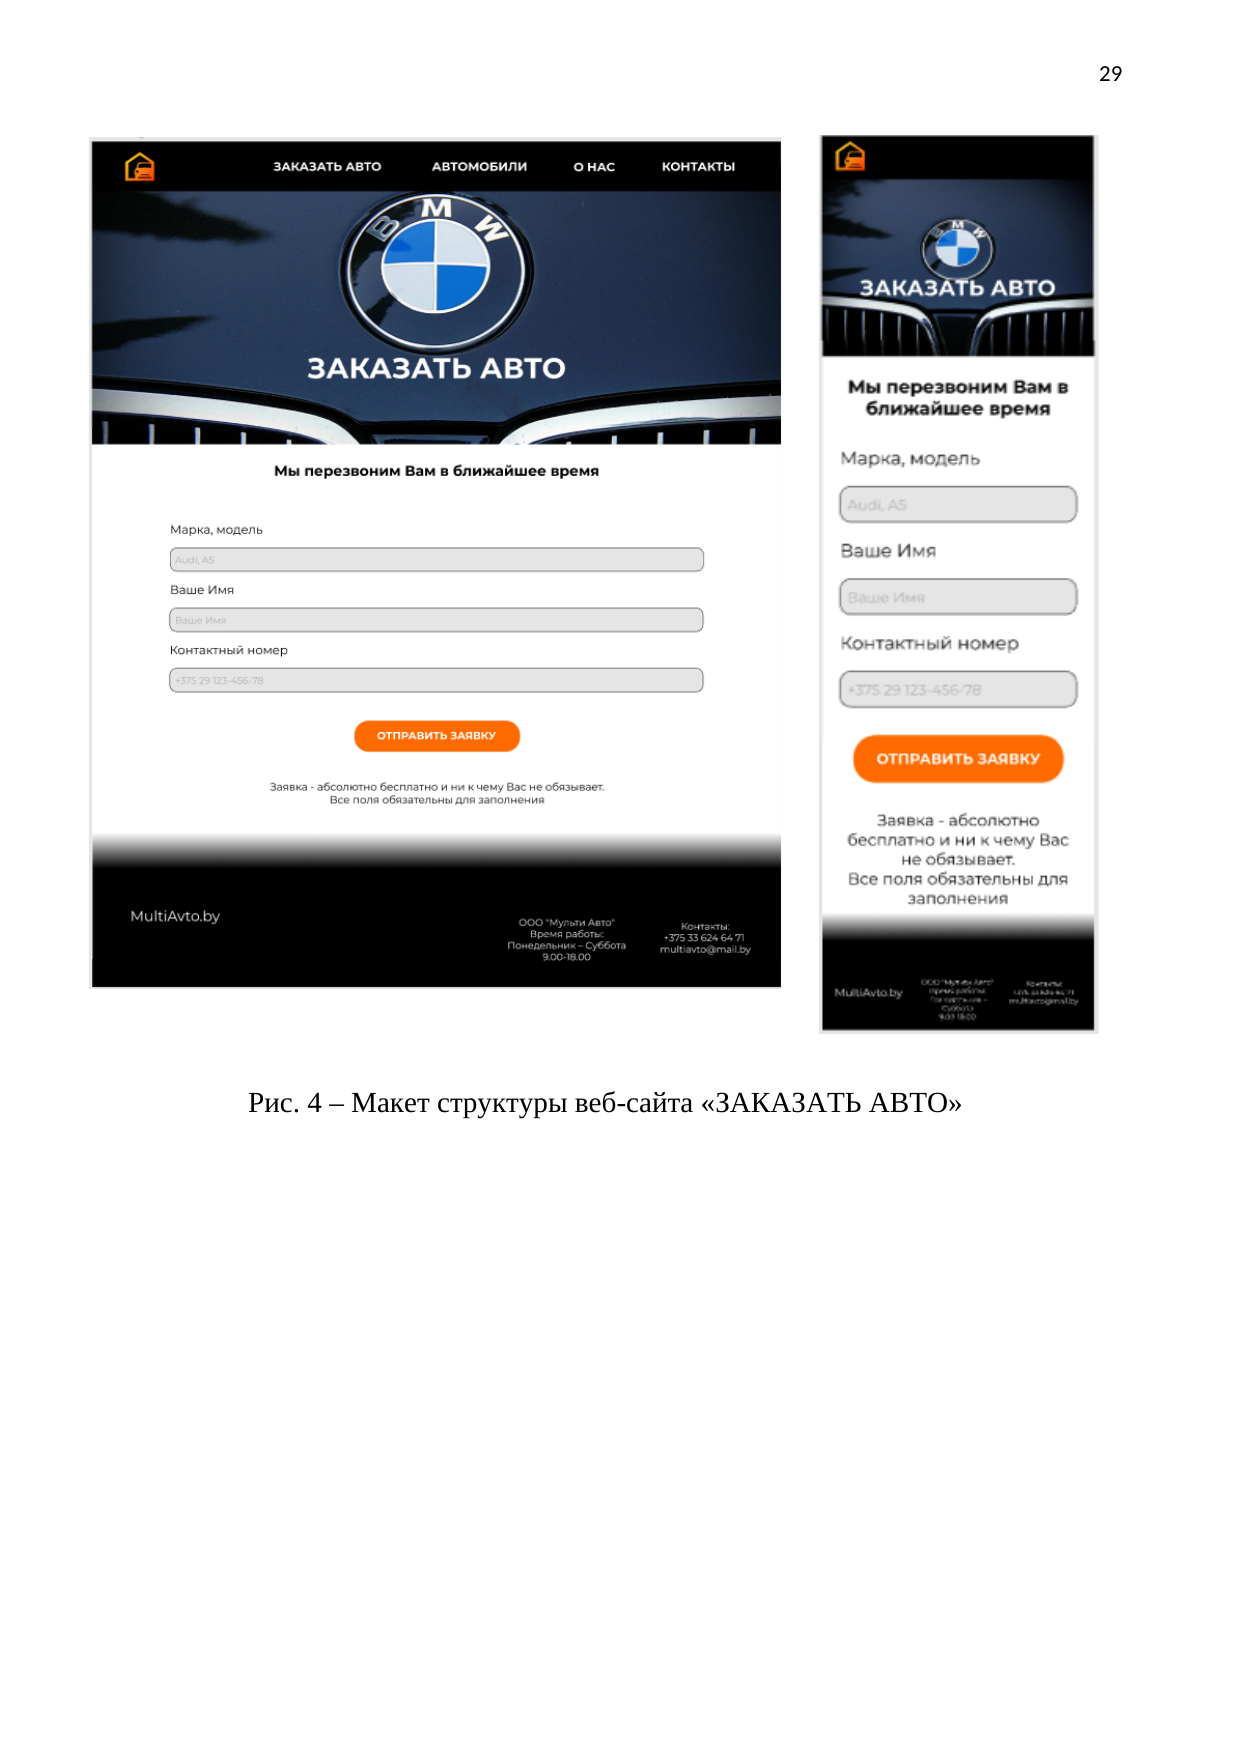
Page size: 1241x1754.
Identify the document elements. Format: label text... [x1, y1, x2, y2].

picture [818, 135, 1099, 1034]
picture [88, 137, 782, 989]
text Рис. 4 – Макет структуры веб-сайта «ЗАКАЗАТЬ АВТО» [89, 1085, 1122, 1118]
